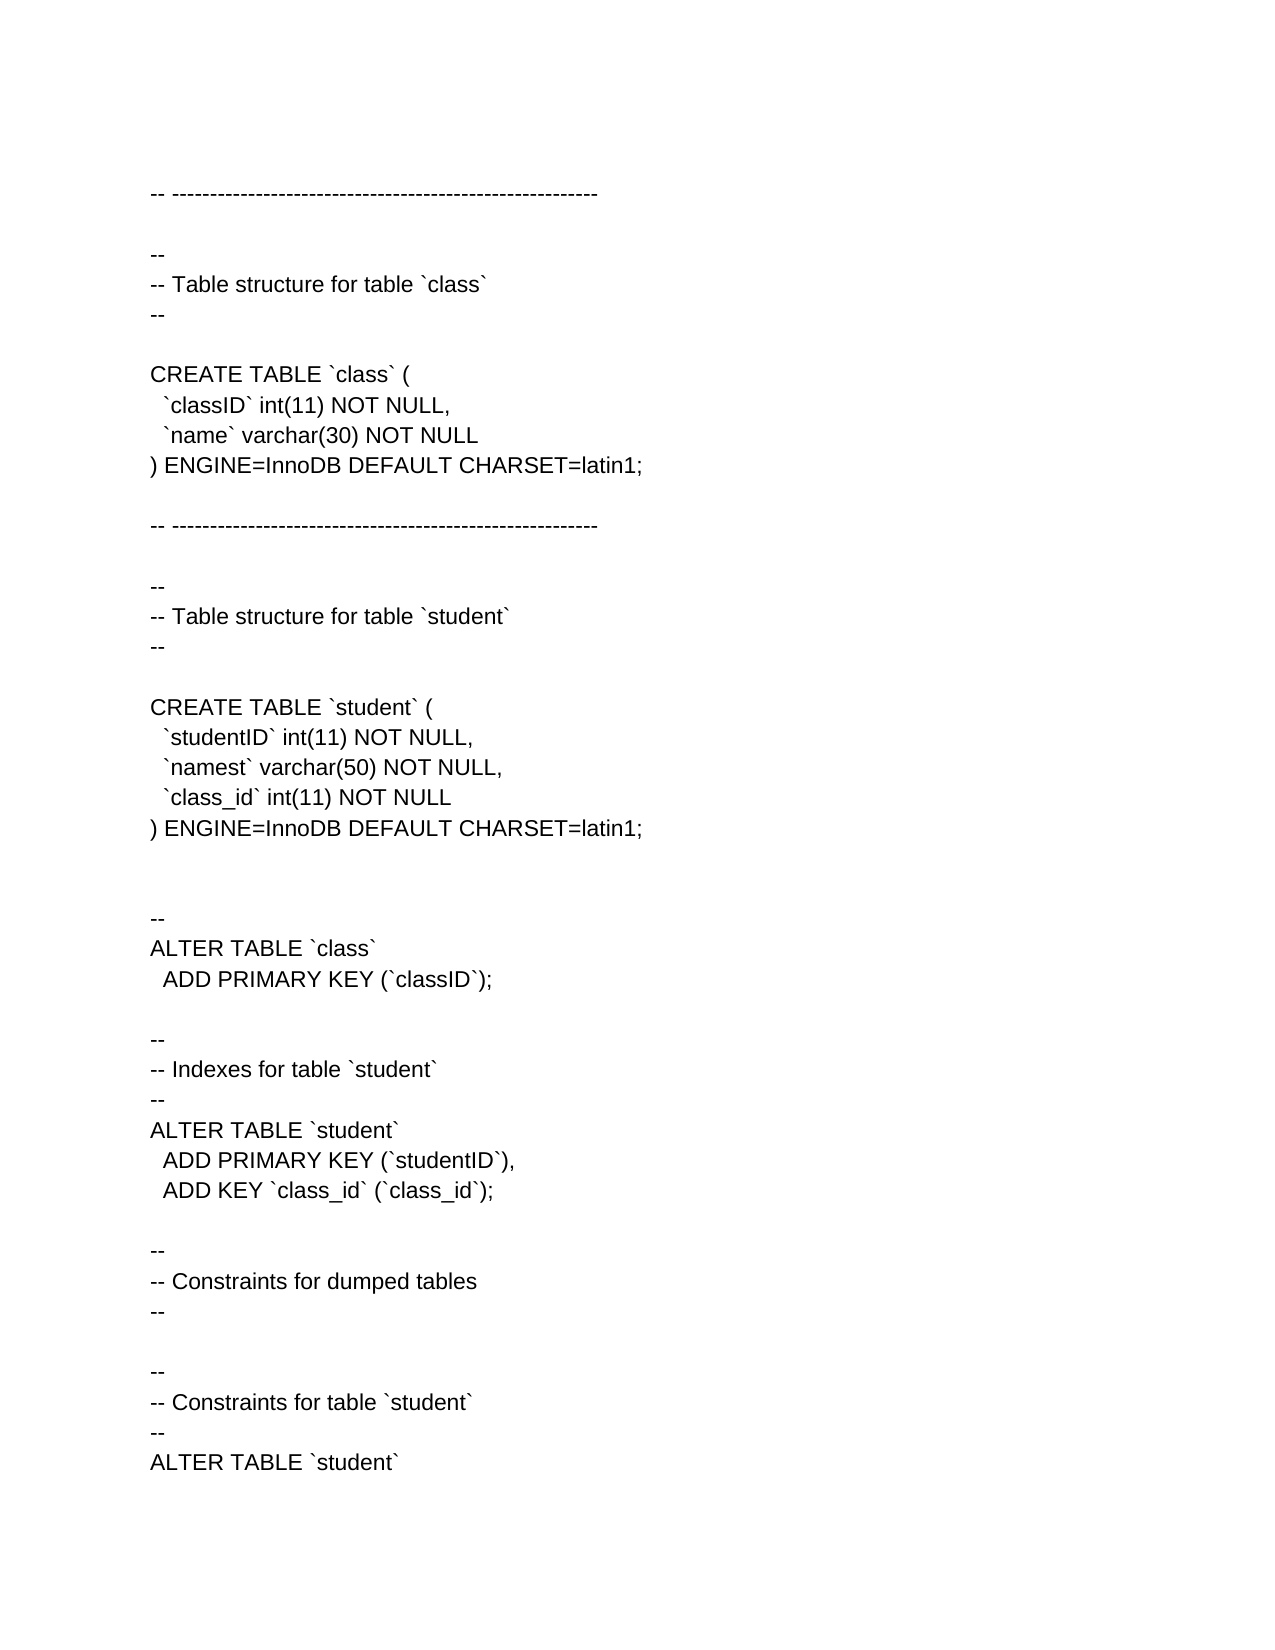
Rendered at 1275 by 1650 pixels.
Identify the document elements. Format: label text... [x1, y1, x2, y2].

text -- Constraints for table `student` [150, 1388, 1125, 1415]
text -- Indexes for table `student` [150, 1056, 1125, 1083]
text -- Constraints for dumped tables [150, 1268, 1125, 1294]
text -- [150, 301, 1125, 327]
text ADD PRIMARY KEY (`classID`); [150, 966, 1125, 992]
text CREATE TABLE `class` ( [150, 361, 1125, 388]
text -- [150, 1237, 1125, 1264]
text -- [150, 905, 1125, 932]
text -- [150, 1358, 1125, 1385]
text ADD PRIMARY KEY (`studentID`), [150, 1147, 1125, 1173]
text ALTER TABLE `class` [150, 935, 1125, 962]
text ) ENGINE=InnoDB DEFAULT CHARSET=latin1; [150, 452, 1125, 478]
text -- [150, 633, 1125, 660]
text -- [150, 241, 1125, 267]
text -- -------------------------------------------------------- [150, 512, 1125, 539]
text `namest` varchar(50) NOT NULL, [150, 754, 1125, 781]
text `class_id` int(11) NOT NULL [150, 784, 1125, 811]
text ALTER TABLE `student` [150, 1449, 1125, 1475]
text -- [150, 1026, 1125, 1052]
text -- [150, 1419, 1125, 1445]
text ADD KEY `class_id` (`class_id`); [150, 1177, 1125, 1203]
text -- -------------------------------------------------------- [150, 180, 1125, 207]
text CREATE TABLE `student` ( [150, 694, 1125, 720]
text ) ENGINE=InnoDB DEFAULT CHARSET=latin1; [150, 814, 1125, 841]
text -- [150, 1298, 1125, 1324]
text `studentID` int(11) NOT NULL, [150, 724, 1125, 750]
text -- [150, 573, 1125, 599]
text -- Table structure for table `class` [150, 271, 1125, 297]
text `name` varchar(30) NOT NULL [150, 422, 1125, 448]
text `classID` int(11) NOT NULL, [150, 392, 1125, 418]
text -- [150, 1086, 1125, 1113]
text ALTER TABLE `student` [150, 1117, 1125, 1143]
text -- Table structure for table `student` [150, 603, 1125, 629]
